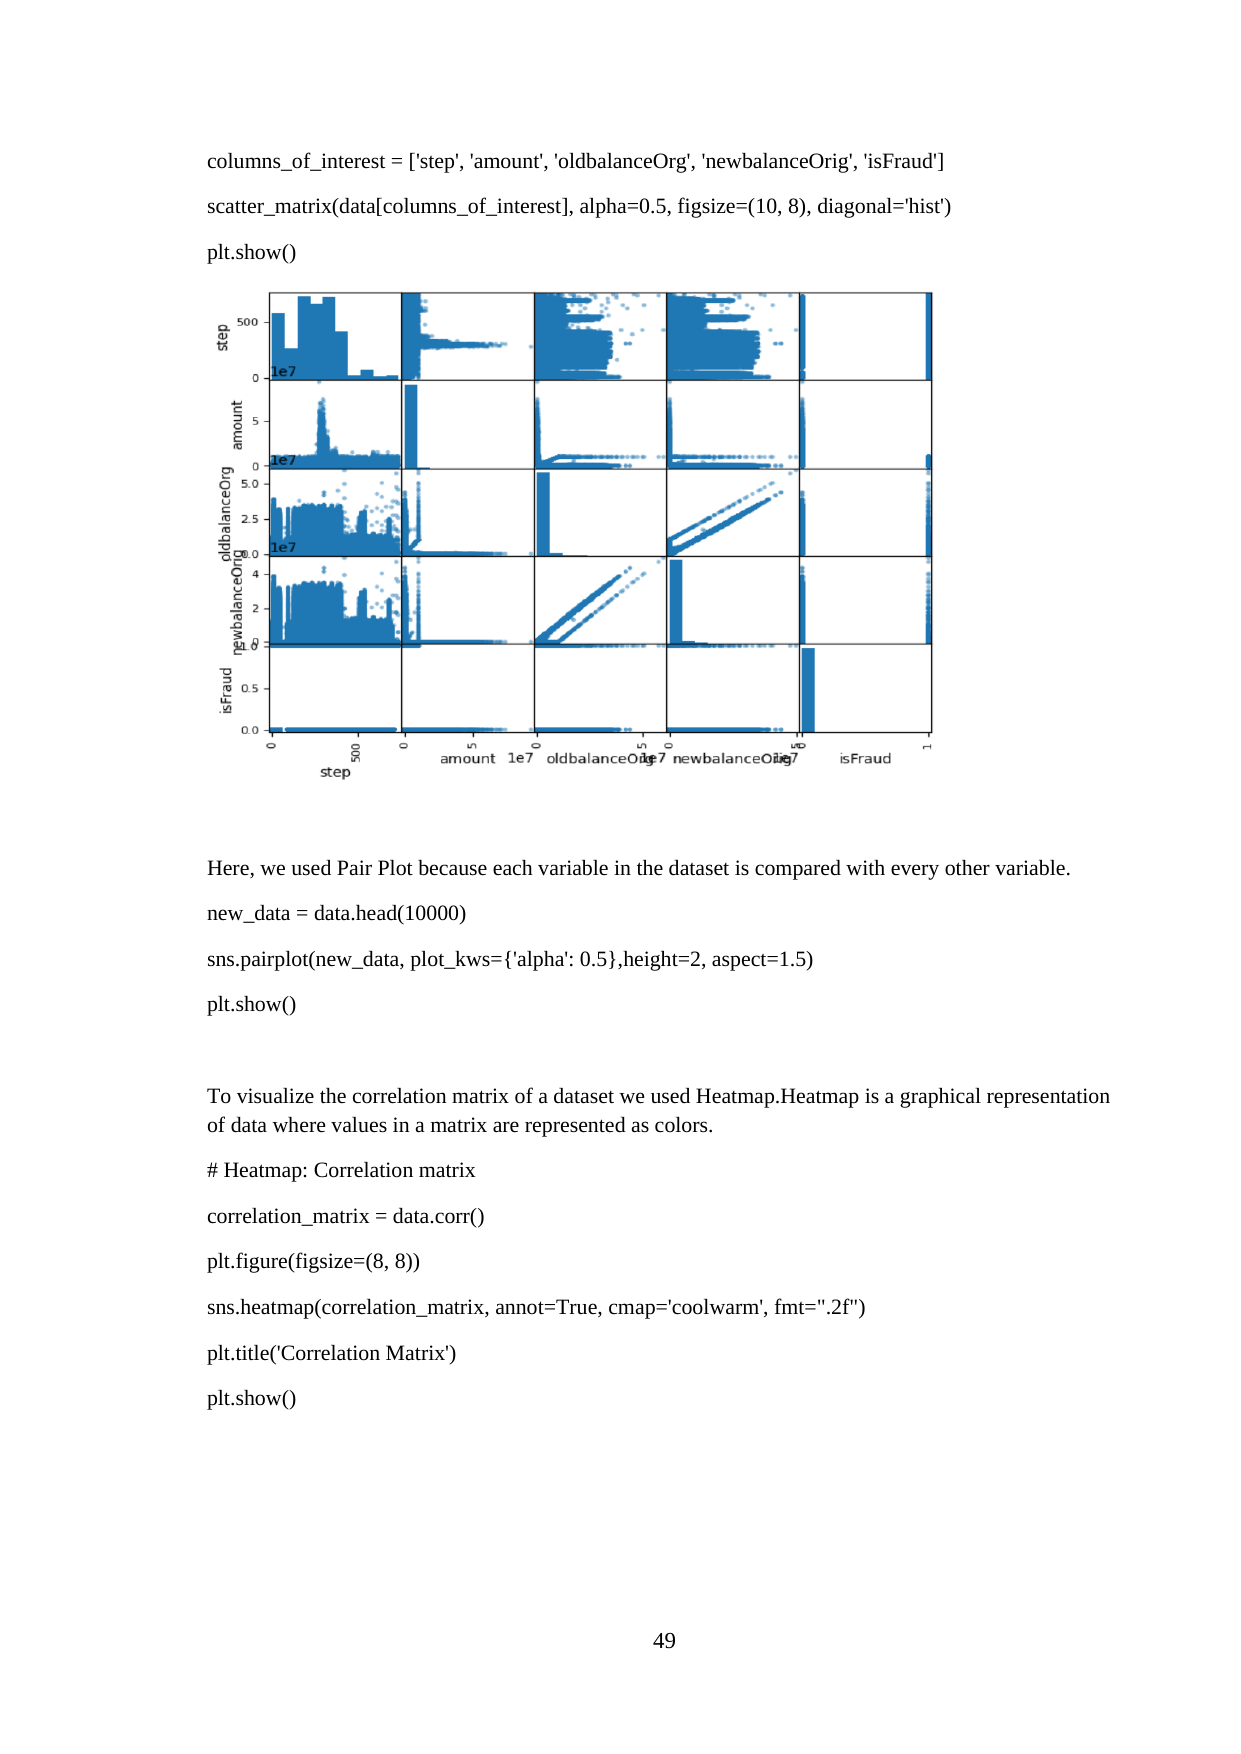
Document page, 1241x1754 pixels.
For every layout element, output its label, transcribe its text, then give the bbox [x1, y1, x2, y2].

text plt.show() [207, 239, 1122, 264]
text # Heatmap: Correlation matrix [207, 1157, 1122, 1182]
text plt.title('Correlation Matrix') [207, 1340, 1122, 1365]
picture [206, 284, 942, 788]
text plt.show() [207, 1385, 1122, 1411]
text scatter_matrix(data[columns_of_interest], alpha=0.5, figsize=(10, 8), diagonal='hist') [207, 193, 1122, 218]
text plt.figure(figsize=(8, 8)) [207, 1248, 1122, 1274]
text Here, we used Pair Plot because each variable in the dataset is compared with every other variable. [207, 854, 1122, 880]
text correlation_matrix = data.corr() [207, 1203, 1122, 1228]
text sns.heatmap(correlation_matrix, annot=True, cmap='coolwarm', fmt=".2f") [207, 1294, 1122, 1319]
text columns_of_interest = ['step', 'amount', 'oldbalanceOrg', 'newbalanceOrig', 'isFraud'] [207, 148, 1122, 173]
text To visualize the correlation matrix of a dataset we used Heatmap.Heatmap is a graphical representation of data where values in a matrix are represented as colors. [207, 1083, 1122, 1137]
text new_data = data.head(10000) [207, 900, 1122, 925]
text plt.show() [207, 991, 1122, 1017]
text sns.pairplot(new_data, plot_kws={'alpha': 0.5},height=2, aspect=1.5) [207, 946, 1122, 971]
